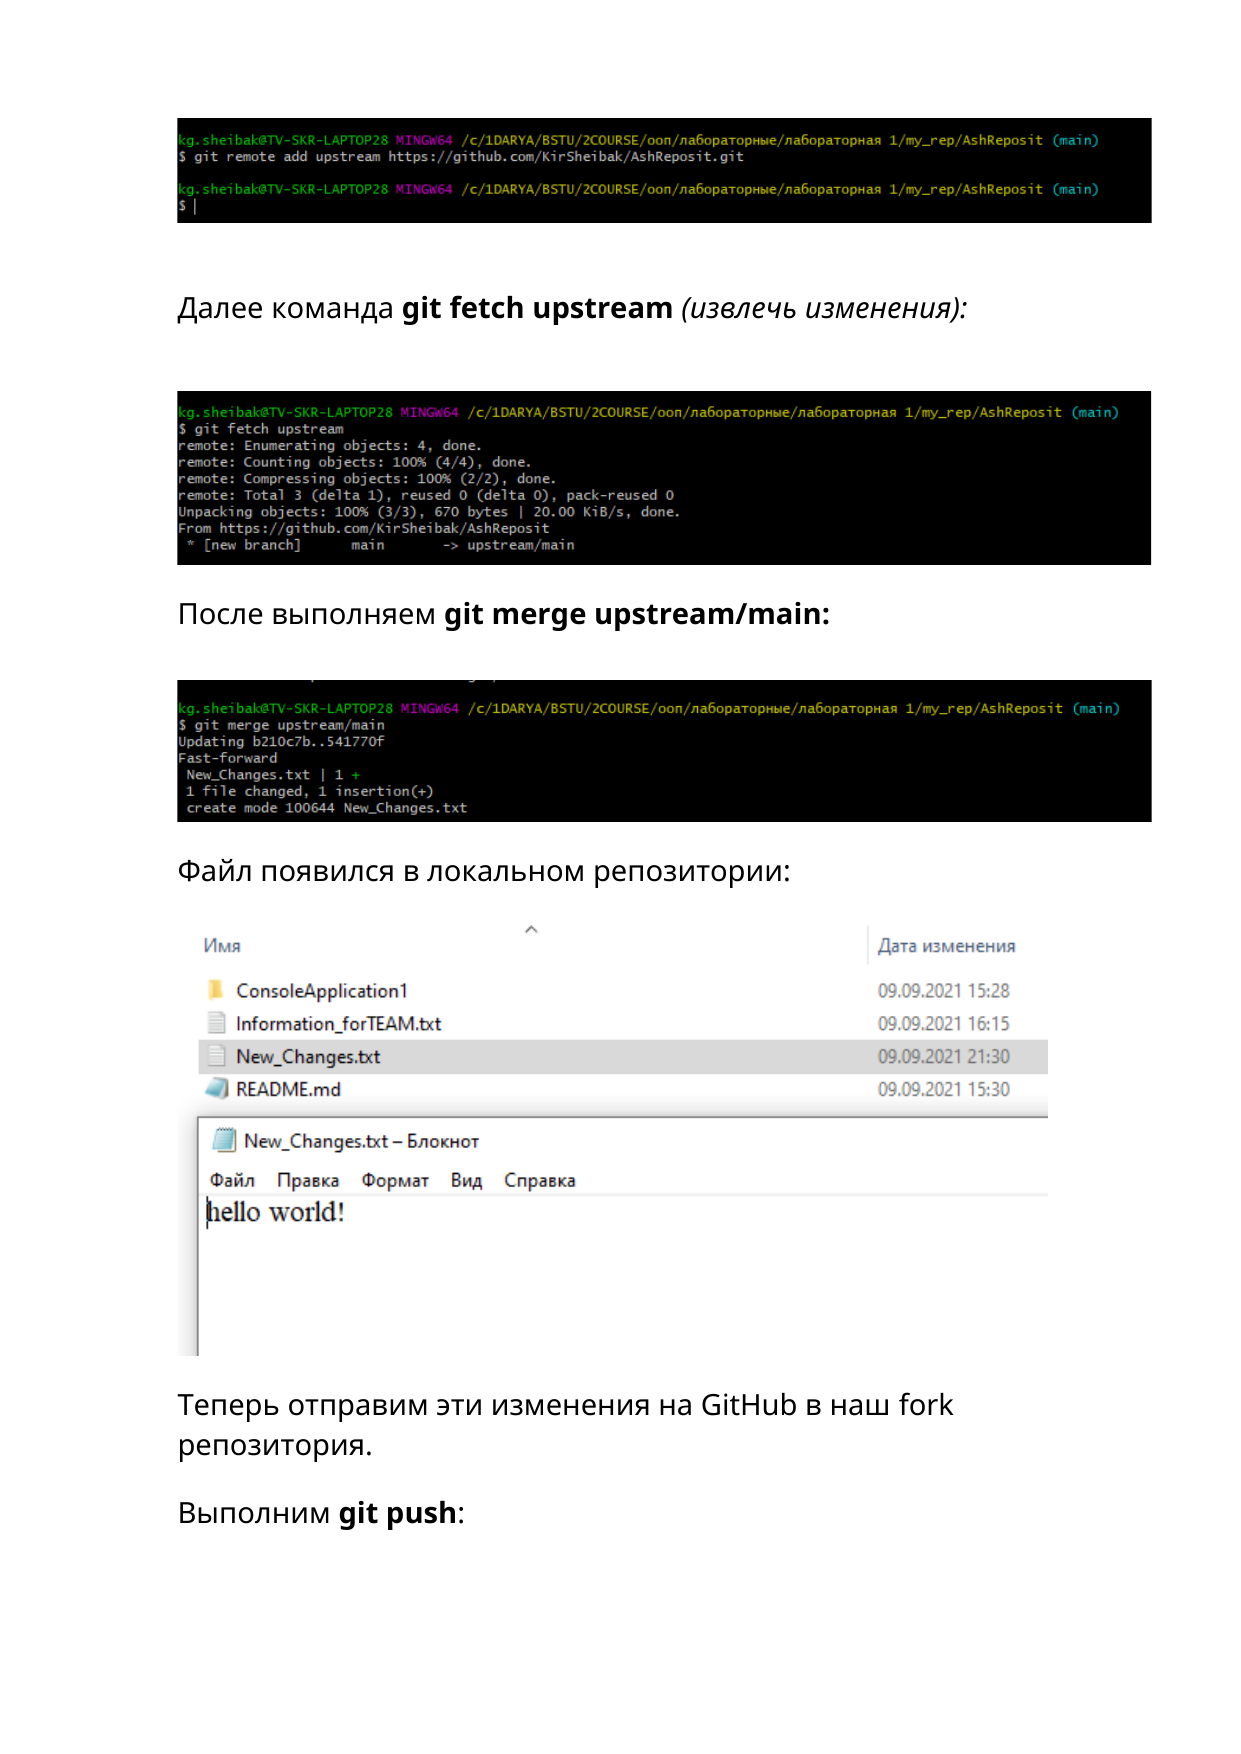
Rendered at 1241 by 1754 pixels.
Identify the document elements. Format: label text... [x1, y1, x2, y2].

picture [177, 918, 1048, 1356]
picture [177, 391, 1152, 565]
picture [177, 118, 1152, 223]
picture [177, 680, 1152, 822]
text Теперь отправим эти изменения на GitHub в наш fork репозитория. [177, 1384, 1152, 1464]
